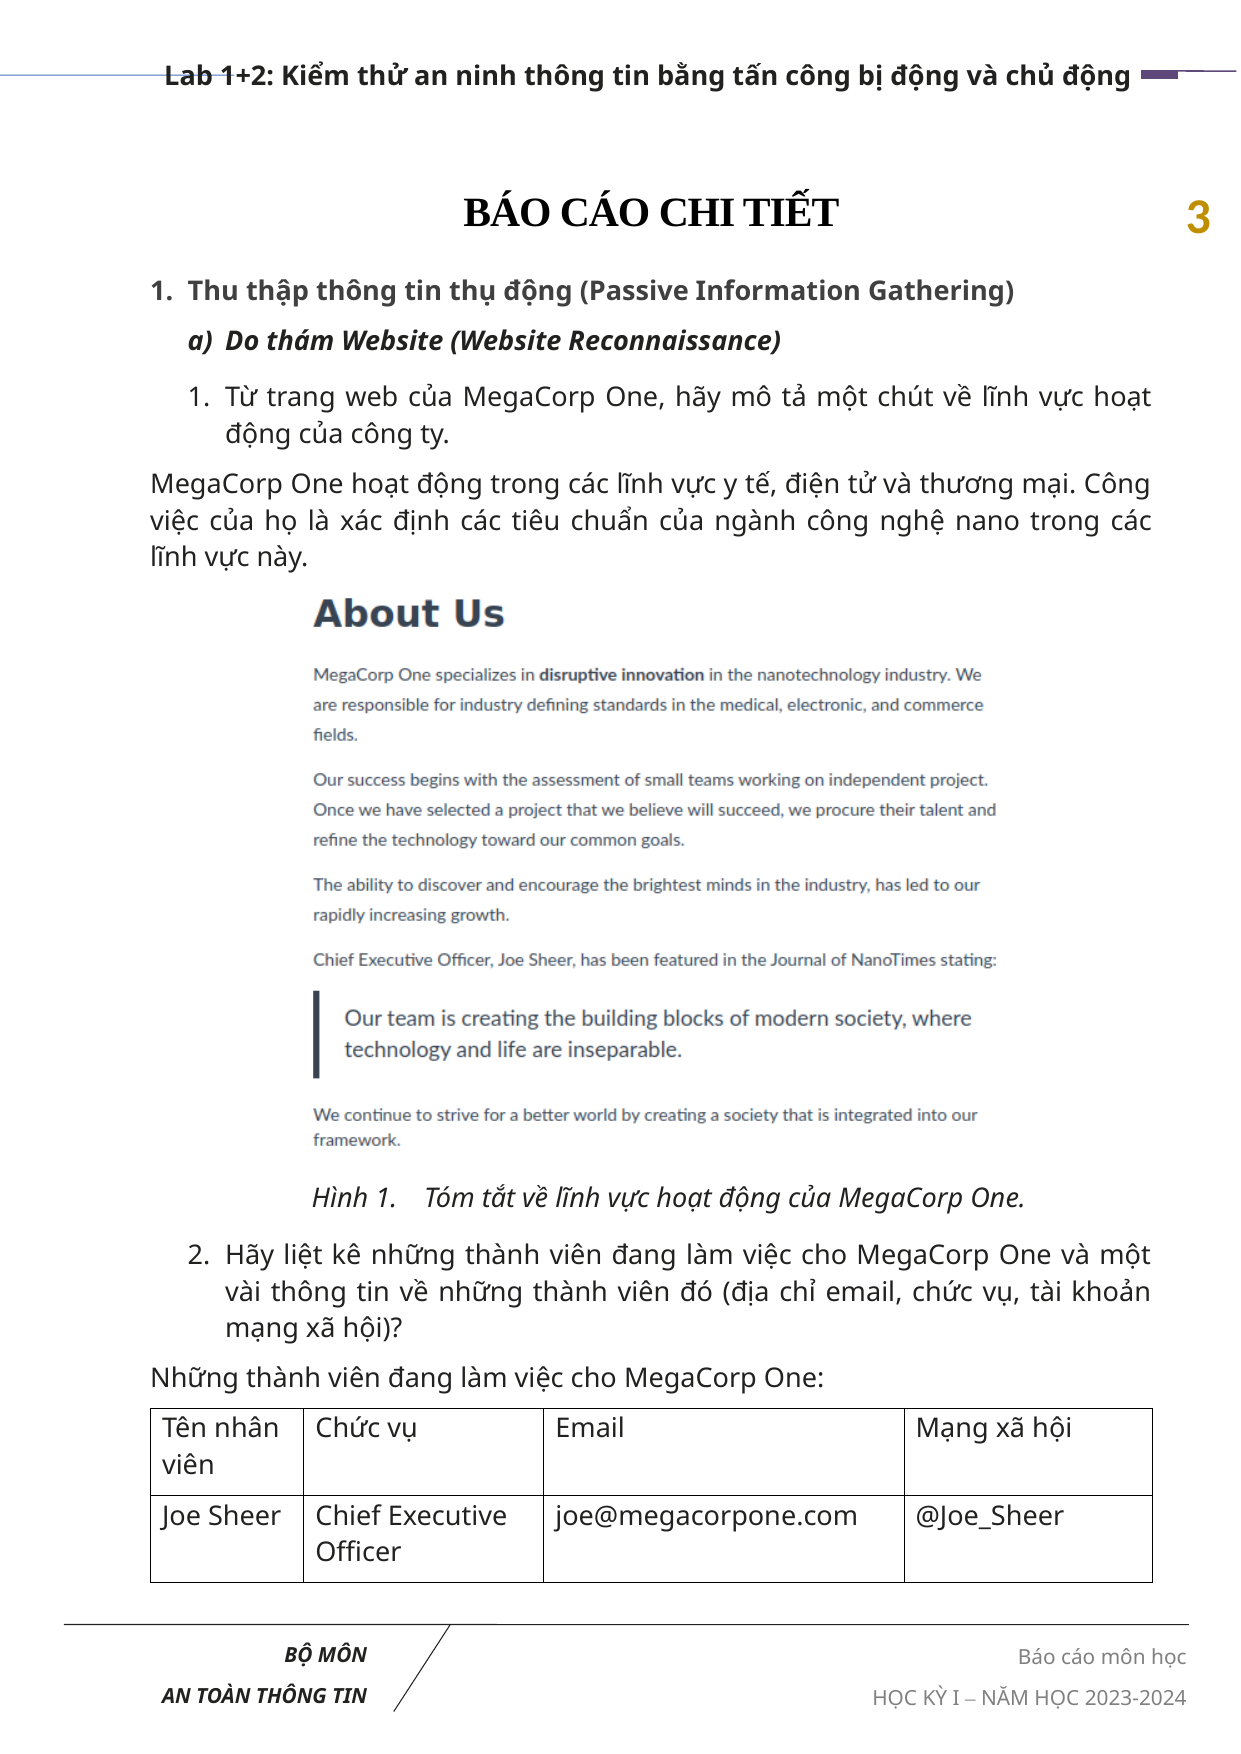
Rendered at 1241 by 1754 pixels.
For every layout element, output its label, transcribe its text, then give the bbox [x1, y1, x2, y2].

list Hãy liệt kê những thành viên đang làm việc cho MegaCorp One và một vài thông tin về những thành viên đó (địa chỉ email, chức vụ, tài khoản mạng xã hội)? [187, 1235, 1153, 1346]
table_header Email [544, 1409, 904, 1495]
table_cell Chief Executive Officer [304, 1496, 543, 1582]
table_cell joe@megacorpone.com [544, 1496, 904, 1582]
subtitle Thu thập thông tin thụ động (Passive Information Gathering) [150, 272, 1153, 309]
table_header Tên nhân viên [151, 1409, 303, 1495]
title BÁO CÁO CHI TIẾT [150, 187, 1153, 235]
list Từ trang web của MegaCorp One, hãy mô tả một chút về lĩnh vực hoạt động của công ty. [187, 378, 1153, 452]
table_cell @Joe_Sheer [905, 1496, 1152, 1582]
text MegaCorp One hoạt động trong các lĩnh vực y tế, điện tử và thương mại. Công việc của họ là xác định các tiêu chuẩn của ngành công nghệ nano trong các lĩnh vực này. [150, 464, 1153, 575]
text Tóm tắt về lĩnh vực hoạt động của MegaCorp One. [187, 1178, 1153, 1215]
table_cell Joe Sheer [151, 1496, 303, 1582]
table_header Mạng xã hội [905, 1409, 1152, 1495]
text Những thành viên đang làm việc cho MegaCorp One: [150, 1358, 1153, 1395]
picture [297, 587, 1006, 1166]
subtitle Do thám Website (Website Reconnaissance) [187, 321, 1153, 358]
table_header Chức vụ [304, 1409, 543, 1495]
